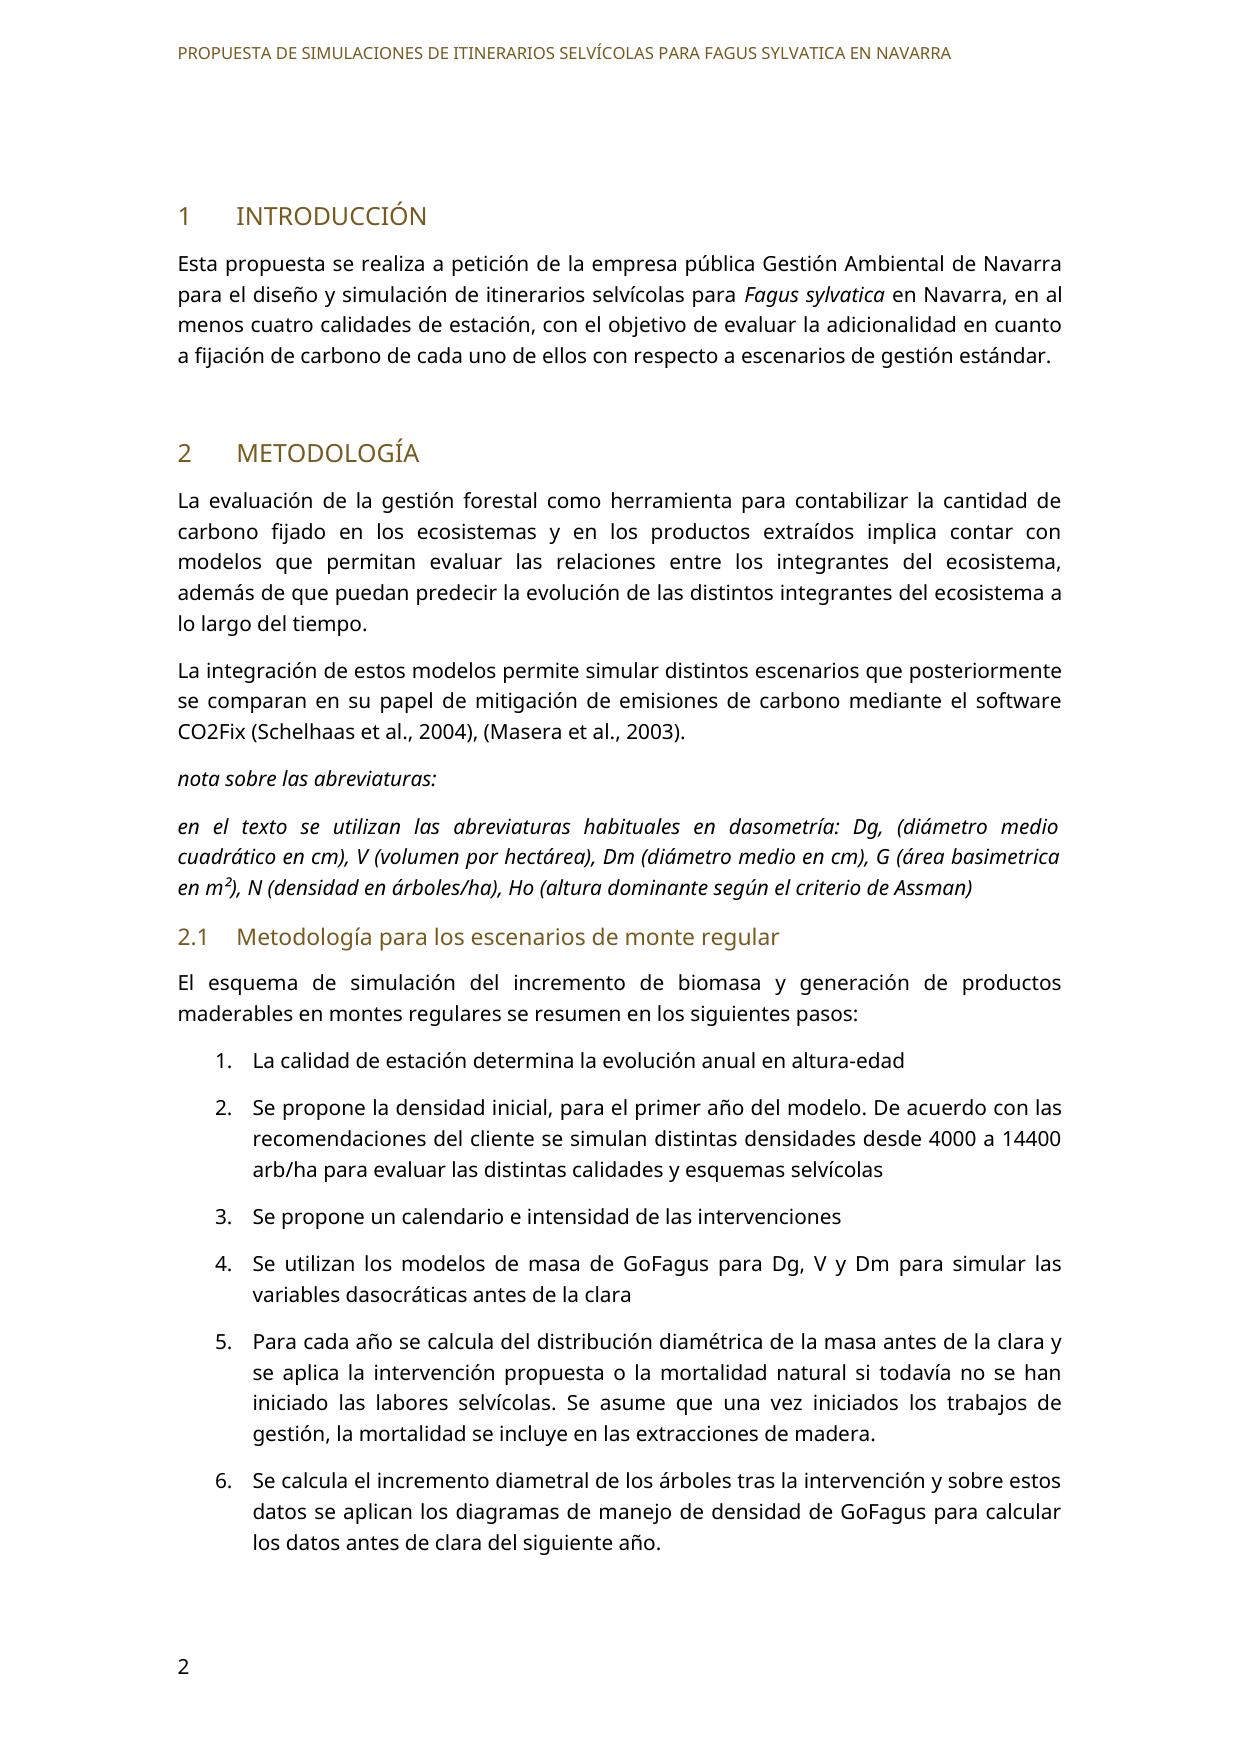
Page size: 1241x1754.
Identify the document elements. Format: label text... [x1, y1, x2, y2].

text en el texto se utilizan las abreviaturas habituales en dasometría: Dg, (diámetro medio cuadrático en cm), V (volumen por hectárea), Dm (diámetro medio en cm), G (área basimetrica en m²), N (densidad en árboles/ha), Ho (altura dominante según el criterio de Assman) [177, 812, 1063, 902]
list La calidad de estación determina la evolución anual en altura-edad [215, 1046, 1063, 1075]
text El esquema de simulación del incremento de biomasa y generación de productos maderables en montes regulares se resumen en los siguientes pasos: [177, 968, 1063, 1027]
list Se utilizan los modelos de masa de GoFagus para Dg, V y Dm para simular las variables dasocráticas antes de la clara [215, 1249, 1063, 1308]
subtitle METODOLOGÍA [177, 436, 1063, 469]
text nota sobre las abreviaturas: [177, 764, 1063, 793]
list Se propone la densidad inicial, para el primer año del modelo. De acuerdo con las recomendaciones del cliente se simulan distintas densidades desde 4000 a 14400 arb/ha para evaluar las distintas calidades y esquemas selvícolas [215, 1093, 1063, 1183]
subtitle Metodología para los escenarios de monte regular [177, 920, 1063, 952]
text La evaluación de la gestión forestal como herramienta para contabilizar la cantidad de carbono fijado en los ecosistemas y en los productos extraídos implica contar con modelos que permitan evaluar las relaciones entre los integrantes del ecosistema, además de que puedan predecir la evolución de las distintos integrantes del ecosistema a lo largo del tiempo. [177, 486, 1063, 637]
list Se calcula el incremento diametral de los árboles tras la intervención y sobre estos datos se aplican los diagramas de manejo de densidad de GoFagus para calcular los datos antes de clara del siguiente año. [215, 1466, 1063, 1556]
text La integración de estos modelos permite simular distintos escenarios que posteriormente se comparan en su papel de mitigación de emisiones de carbono mediante el software CO2Fix (Schelhaas et al., 2004), (Masera et al., 2003). [177, 656, 1063, 746]
subtitle INTRODUCCIÓN [177, 198, 1063, 232]
list Para cada año se calcula del distribución diamétrica de la masa antes de la clara y se aplica la intervención propuesta o la mortalidad natural si todavía no se han iniciado las labores selvícolas. Se asume que una vez iniciados los trabajos de gestión, la mortalidad se incluye en las extracciones de madera. [215, 1327, 1063, 1448]
list Se propone un calendario e intensidad de las intervenciones [215, 1202, 1063, 1231]
text Esta propuesta se realiza a petición de la empresa pública Gestión Ambiental de Navarra para el diseño y simulación de itinerarios selvícolas para Fagus sylvatica en Navarra, en al menos cuatro calidades de estación, con el objetivo de evaluar la adicionalidad en cuanto a fijación de carbono de cada uno de ellos con respecto a escenarios de gestión estándar. [177, 249, 1063, 369]
